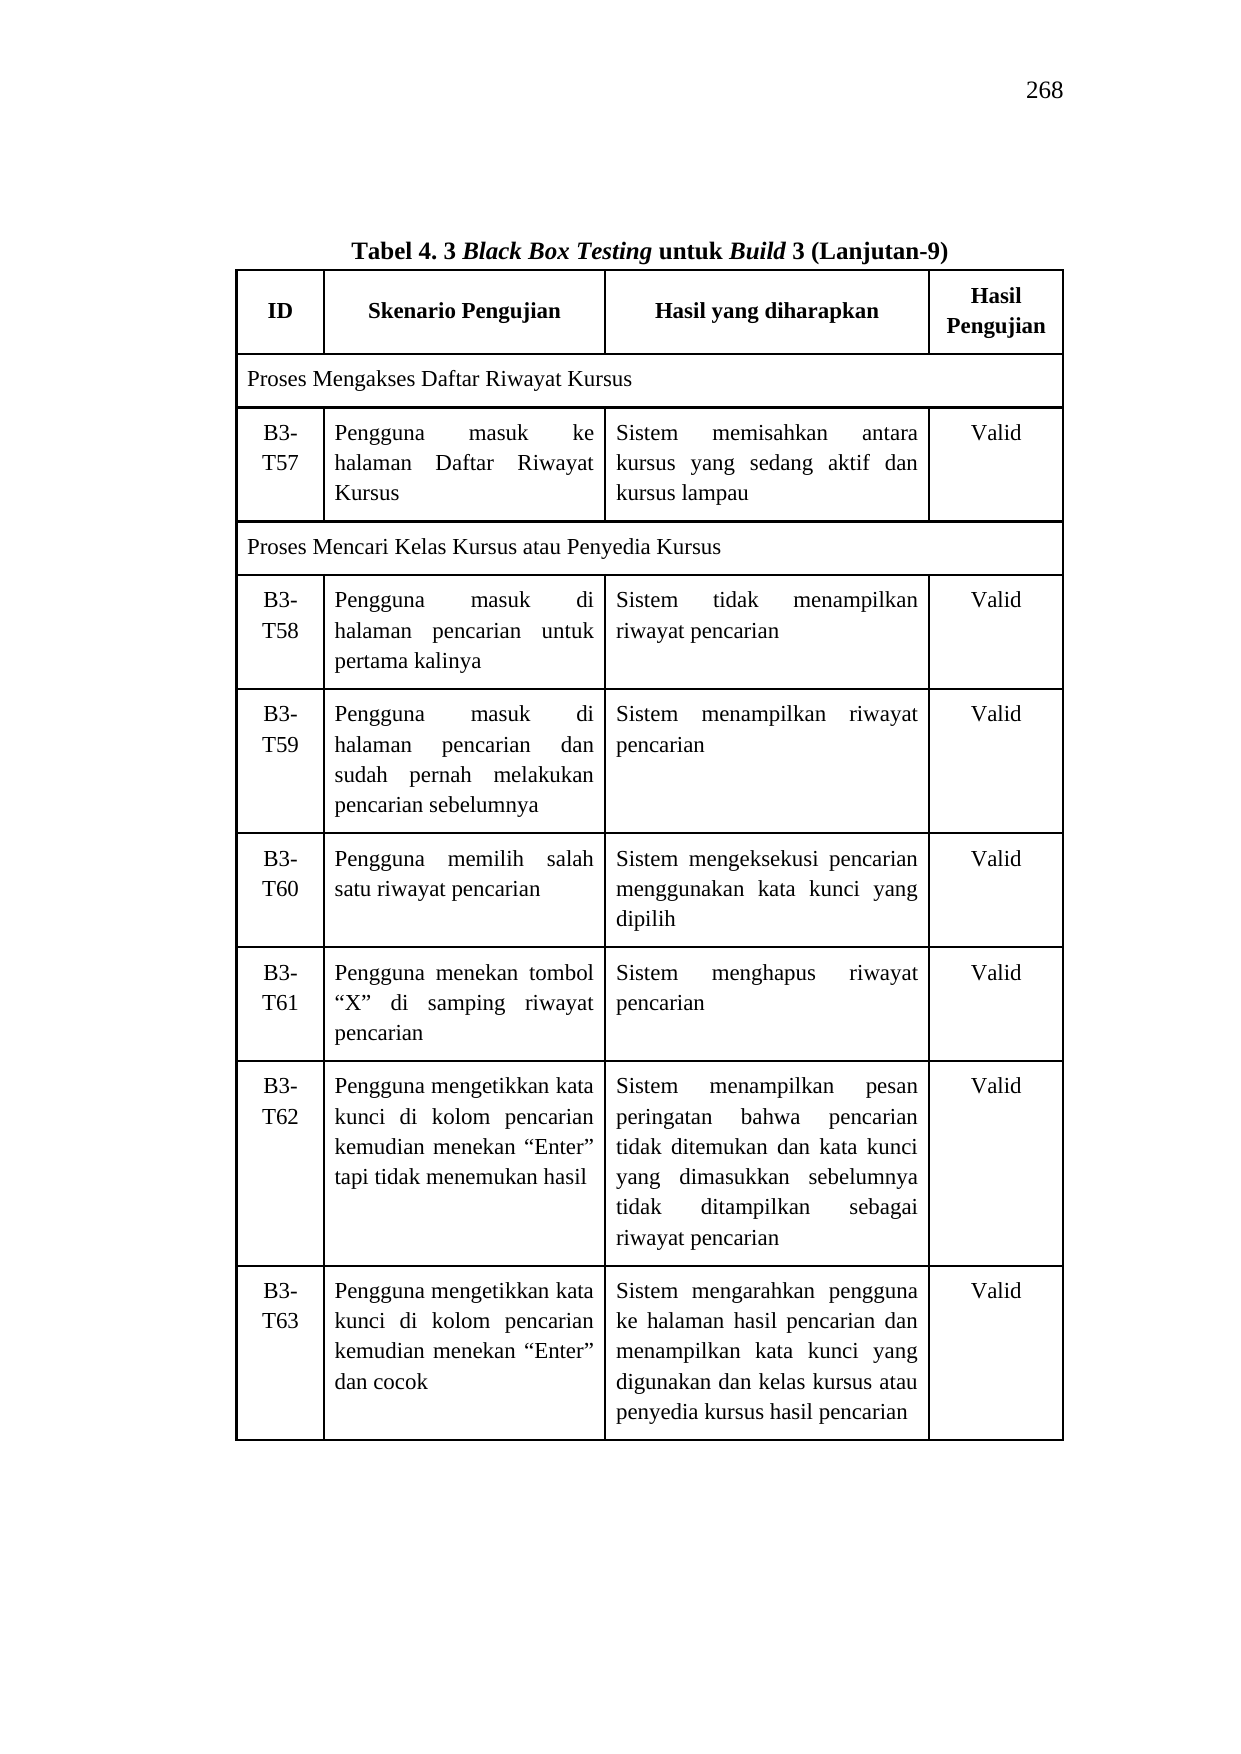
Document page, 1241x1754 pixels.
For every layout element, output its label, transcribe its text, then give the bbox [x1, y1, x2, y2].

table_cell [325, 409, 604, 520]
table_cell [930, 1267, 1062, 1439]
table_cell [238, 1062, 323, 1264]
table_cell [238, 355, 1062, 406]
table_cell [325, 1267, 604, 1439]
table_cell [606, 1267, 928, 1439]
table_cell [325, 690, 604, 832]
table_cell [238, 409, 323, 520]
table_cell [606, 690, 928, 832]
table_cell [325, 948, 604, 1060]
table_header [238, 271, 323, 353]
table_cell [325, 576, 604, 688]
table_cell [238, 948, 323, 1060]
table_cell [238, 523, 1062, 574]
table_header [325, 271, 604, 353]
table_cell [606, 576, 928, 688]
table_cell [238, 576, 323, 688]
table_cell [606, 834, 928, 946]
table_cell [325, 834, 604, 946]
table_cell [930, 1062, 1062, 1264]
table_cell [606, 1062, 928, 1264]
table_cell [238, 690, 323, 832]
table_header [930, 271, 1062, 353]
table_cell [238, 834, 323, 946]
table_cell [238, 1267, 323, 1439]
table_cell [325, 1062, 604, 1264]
text Tabel 4. 3 Black Box Testing untuk Build 3 (Lanjutan-9) [236, 236, 1063, 265]
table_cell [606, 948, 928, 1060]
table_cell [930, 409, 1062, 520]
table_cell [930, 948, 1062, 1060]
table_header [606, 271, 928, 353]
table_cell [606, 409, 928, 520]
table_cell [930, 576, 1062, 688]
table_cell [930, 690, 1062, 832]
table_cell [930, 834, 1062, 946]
